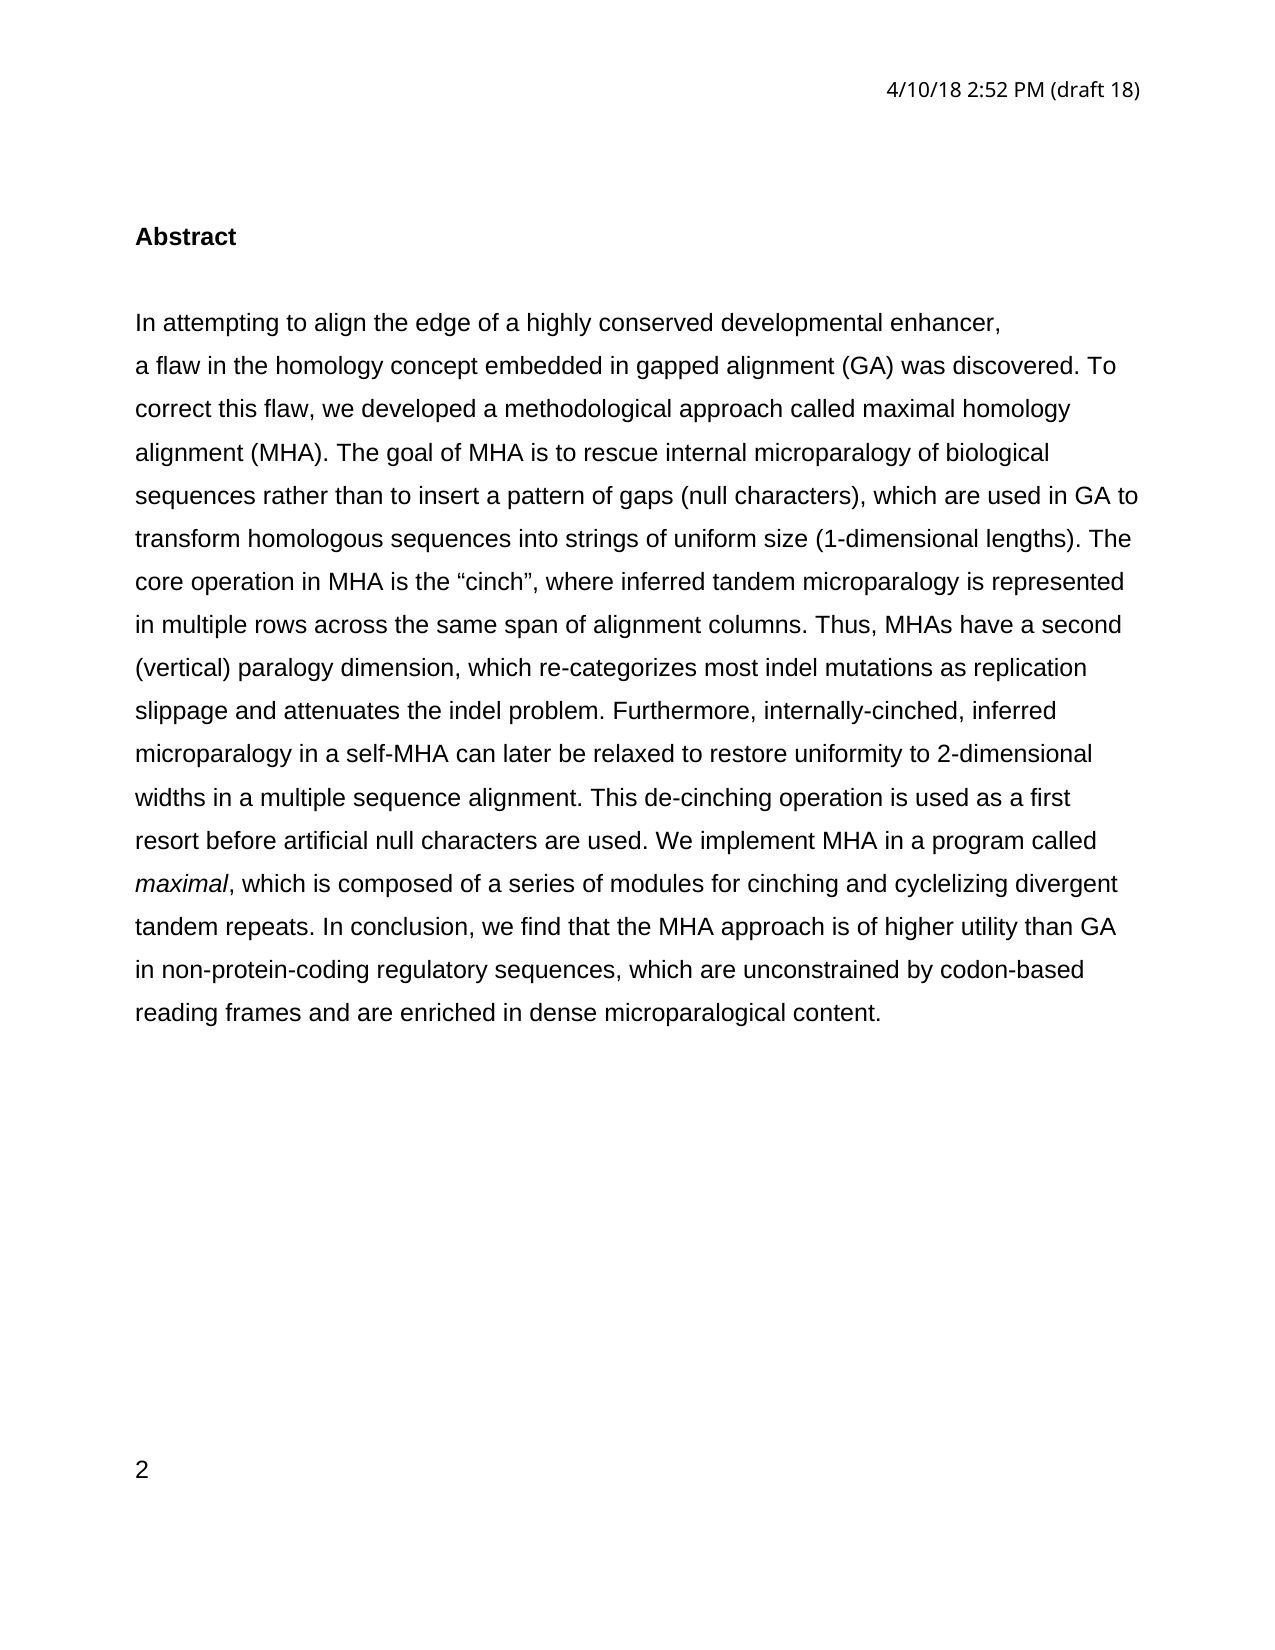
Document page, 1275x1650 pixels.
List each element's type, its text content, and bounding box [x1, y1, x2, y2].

text In attempting to align the edge of a highly conserved developmental enhancer, [135, 308, 1140, 337]
text a flaw in the homology concept embedded in gapped alignment (GA) was discovered. To correct this flaw, we developed a methodological approach called maximal homology alignment (MHA). The goal of MHA is to rescue internal microparalogy of biological sequences rather than to insert a pattern of gaps (null characters), which are used in GA to transform homologous sequences into strings of uniform size (1-dimensional lengths). The core operation in MHA is the “cinch”, where inferred tandem microparalogy is represented in multiple rows across the same span of alignment columns. Thus, MHAs have a second (vertical) paralogy dimension, which re-categorizes most indel mutations as replication slippage and attenuates the indel problem. Furthermore, internally-cinched, inferred microparalogy in a self-MHA can later be relaxed to restore uniformity to 2-dimensional widths in a multiple sequence alignment. This de-cinching operation is used as a first resort before artificial null characters are used. We implement MHA in a program called maximal, which is composed of a series of modules for cinching and cyclelizing divergent tandem repeats. In conclusion, we find that the MHA approach is of higher utility than GA in non-protein-coding regulatory sequences, which are unconstrained by codon-based reading frames and are enriched in dense microparalogical content. [135, 351, 1140, 1027]
text Abstract [135, 222, 1140, 251]
